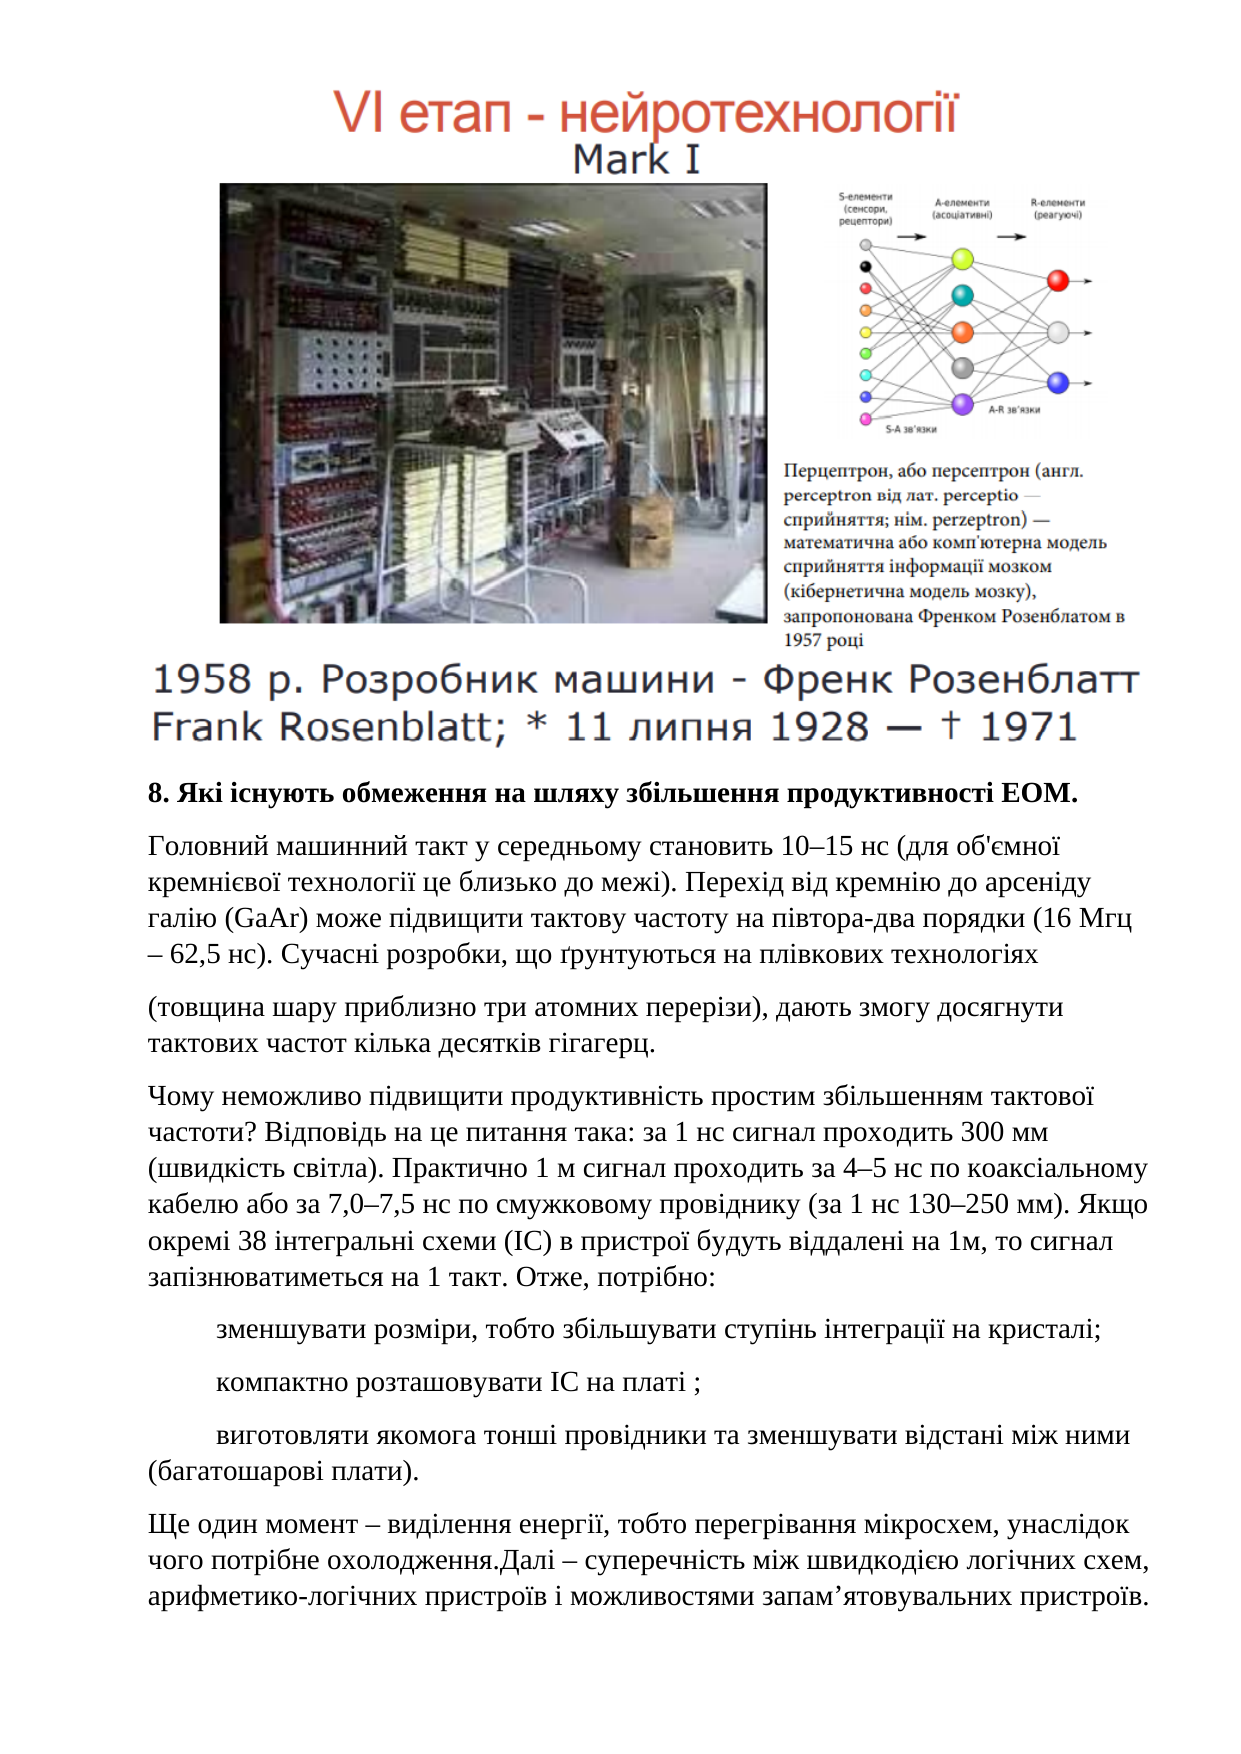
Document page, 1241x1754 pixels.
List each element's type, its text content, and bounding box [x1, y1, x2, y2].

text 8. Які існують обмеження на шляху збільшення продуктивності ЕОМ. [148, 775, 1152, 809]
text зменшувати розміри, тобто збільшувати ступінь інтеграції на кристалі; [148, 1312, 1152, 1345]
text (товщина шару приблизно три атомних перерізи), дають змогу досягнути тактових частот кілька десятків гігагерц. [148, 989, 1152, 1059]
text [148, 1506, 1152, 1612]
text виготовляти якомога тонші провідники та зменшувати відстані між ними (багатошарові плати). [148, 1417, 1152, 1487]
picture [147, 88, 1152, 756]
text Головний машинний такт у середньому становить 10–15 нс (для об'ємної кремнієвої технології це близько до межі). Перехід від кремнію до арсеніду галію (GaAr) може підвищити тактову частоту на півтора-два порядки (16 Мгц – 62,5 нс). Сучасні розробки, що ґрунтуються на плівкових технологіях [148, 828, 1152, 970]
text компактно розташовувати ІС на платі ; [148, 1364, 1152, 1398]
text Чому неможливо підвищити продуктивність простим збільшенням тактової частоти? Відповідь на це питання така: за 1 нс сигнал проходить 300 мм (швидкість світла). Практично 1 м сигнал проходить за 4–5 нс по коаксіальному кабелю або за 7,0–7,5 нс по смужковому провіднику (за 1 нс 130–250 мм). Якщо окремі 38 інтегральні схеми (ІС) в пристрої будуть віддалені на 1м, то сигнал запізнюватиметься на 1 такт. Отже, потрібно: [148, 1078, 1152, 1292]
